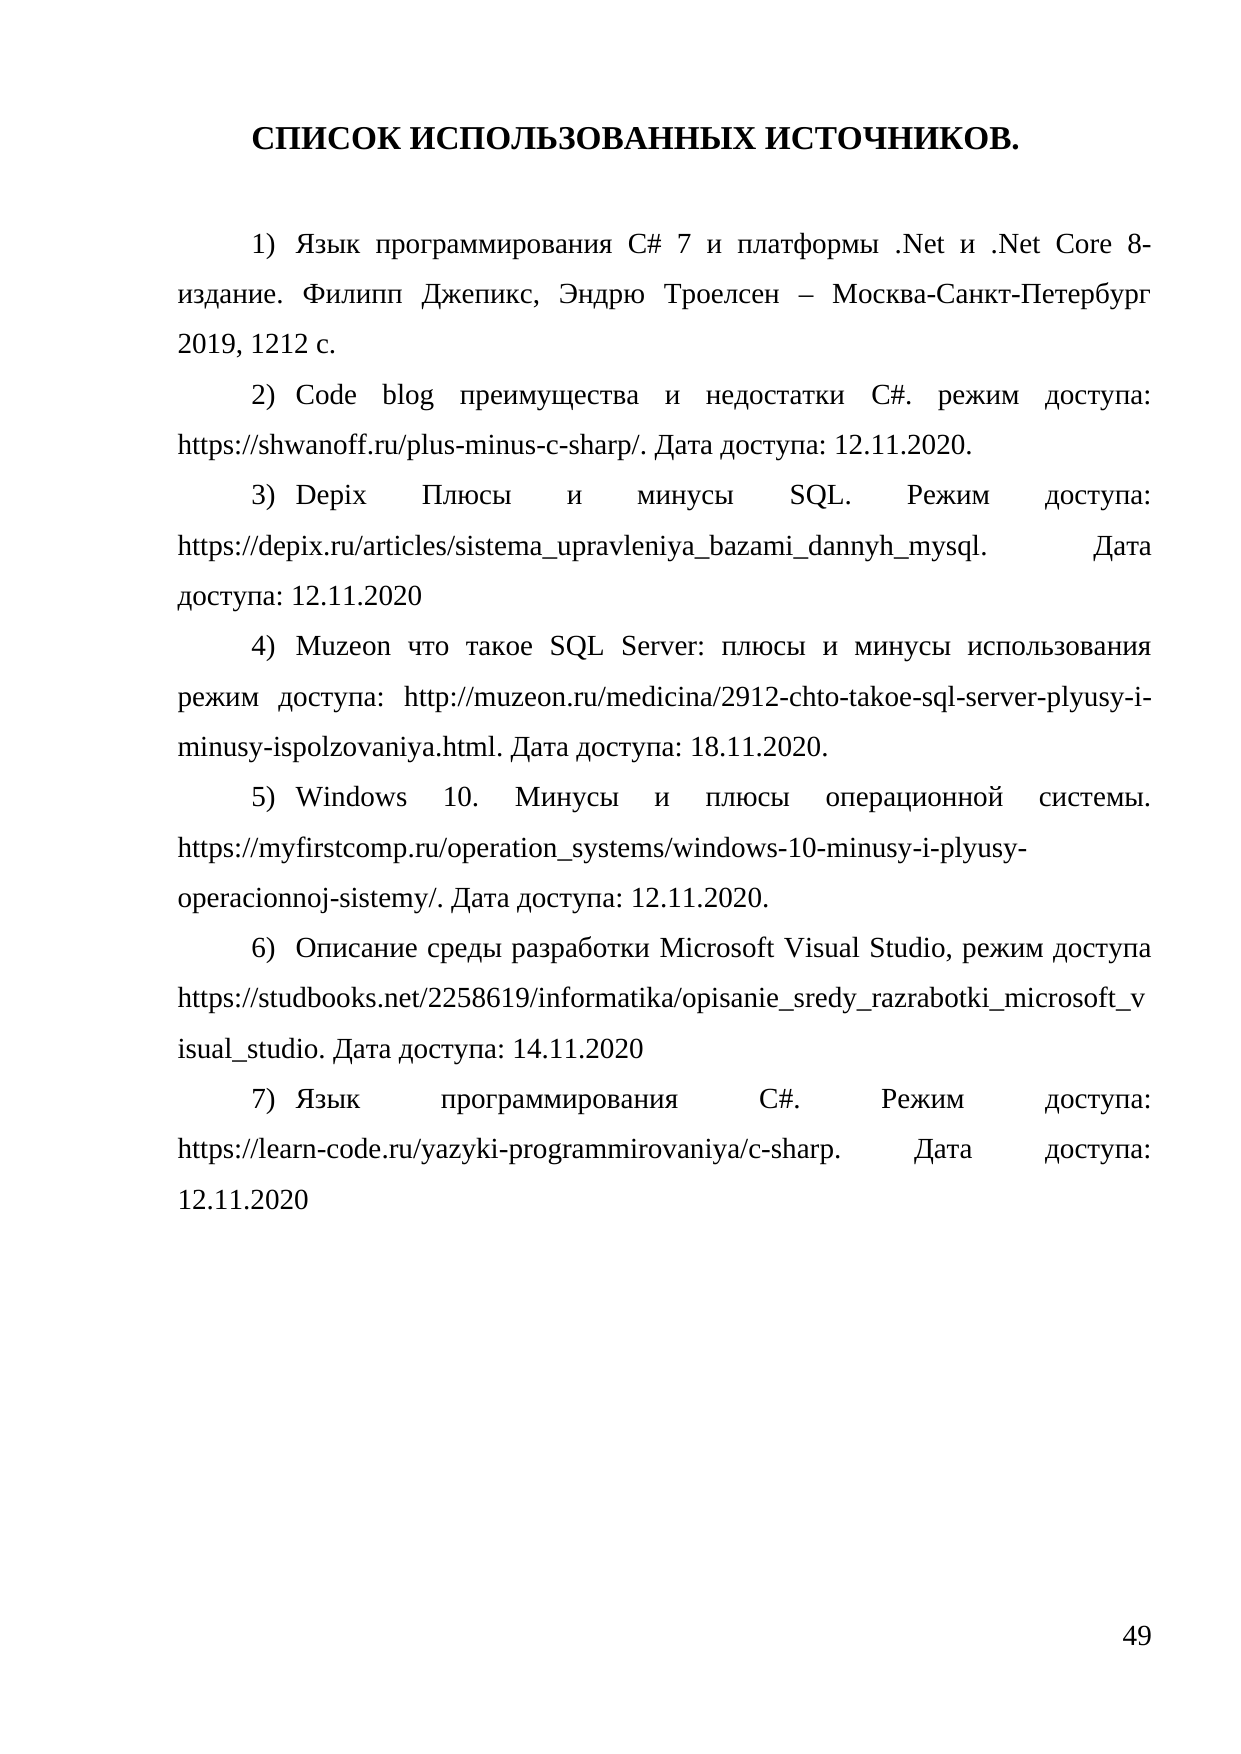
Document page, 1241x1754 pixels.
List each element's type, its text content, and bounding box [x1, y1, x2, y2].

list Список использованных источников. [177, 118, 1152, 156]
list Описание среды разработки Microsoft Visual Studio, режим доступа https://studbooks.net/2258619/informatika/opisanie_sredy_razrabotki_microsoft_visual_studio. Дата доступа: 14.11.2020 [177, 930, 1152, 1064]
list Язык программирования С#. Режим доступа: https://learn-code.ru/yazyki-programmirovaniya/c-sharp. Дата доступа: 12.11.2020 [177, 1081, 1152, 1215]
list Windows 10. Минусы и плюсы операционной системы. https://myfirstcomp.ru/operation_systems/windows-10-minusy-i-plyusy-operacionnoj-sistemy/. Дата доступа: 12.11.2020. [177, 779, 1152, 913]
list Depix Плюсы и минусы SQL. Режим доступа: https://depix.ru/articles/sistema_upravleniya_bazami_dannyh_mysql. Дата доступа: 12.11.2020 [177, 477, 1152, 612]
list Muzeon что такое SQL Server: плюсы и минусы использования режим доступа: http://muzeon.ru/medicina/2912-chto-takoe-sql-server-plyusy-i-minusy-ispolzovaniya.html. Дата доступа: 18.11.2020. [177, 628, 1152, 763]
list Code blog преимущества и недостатки С#. режим доступа: https://shwanoff.ru/plus-minus-c-sharp/. Дата доступа: 12.11.2020. [177, 377, 1152, 461]
list Язык программирования С# 7 и платформы .Net и .Net Core 8-издание. Филипп Джепикс, Эндрю Троелсен – Москва-Санкт-Петербург 2019, 1212 с. [177, 226, 1152, 360]
